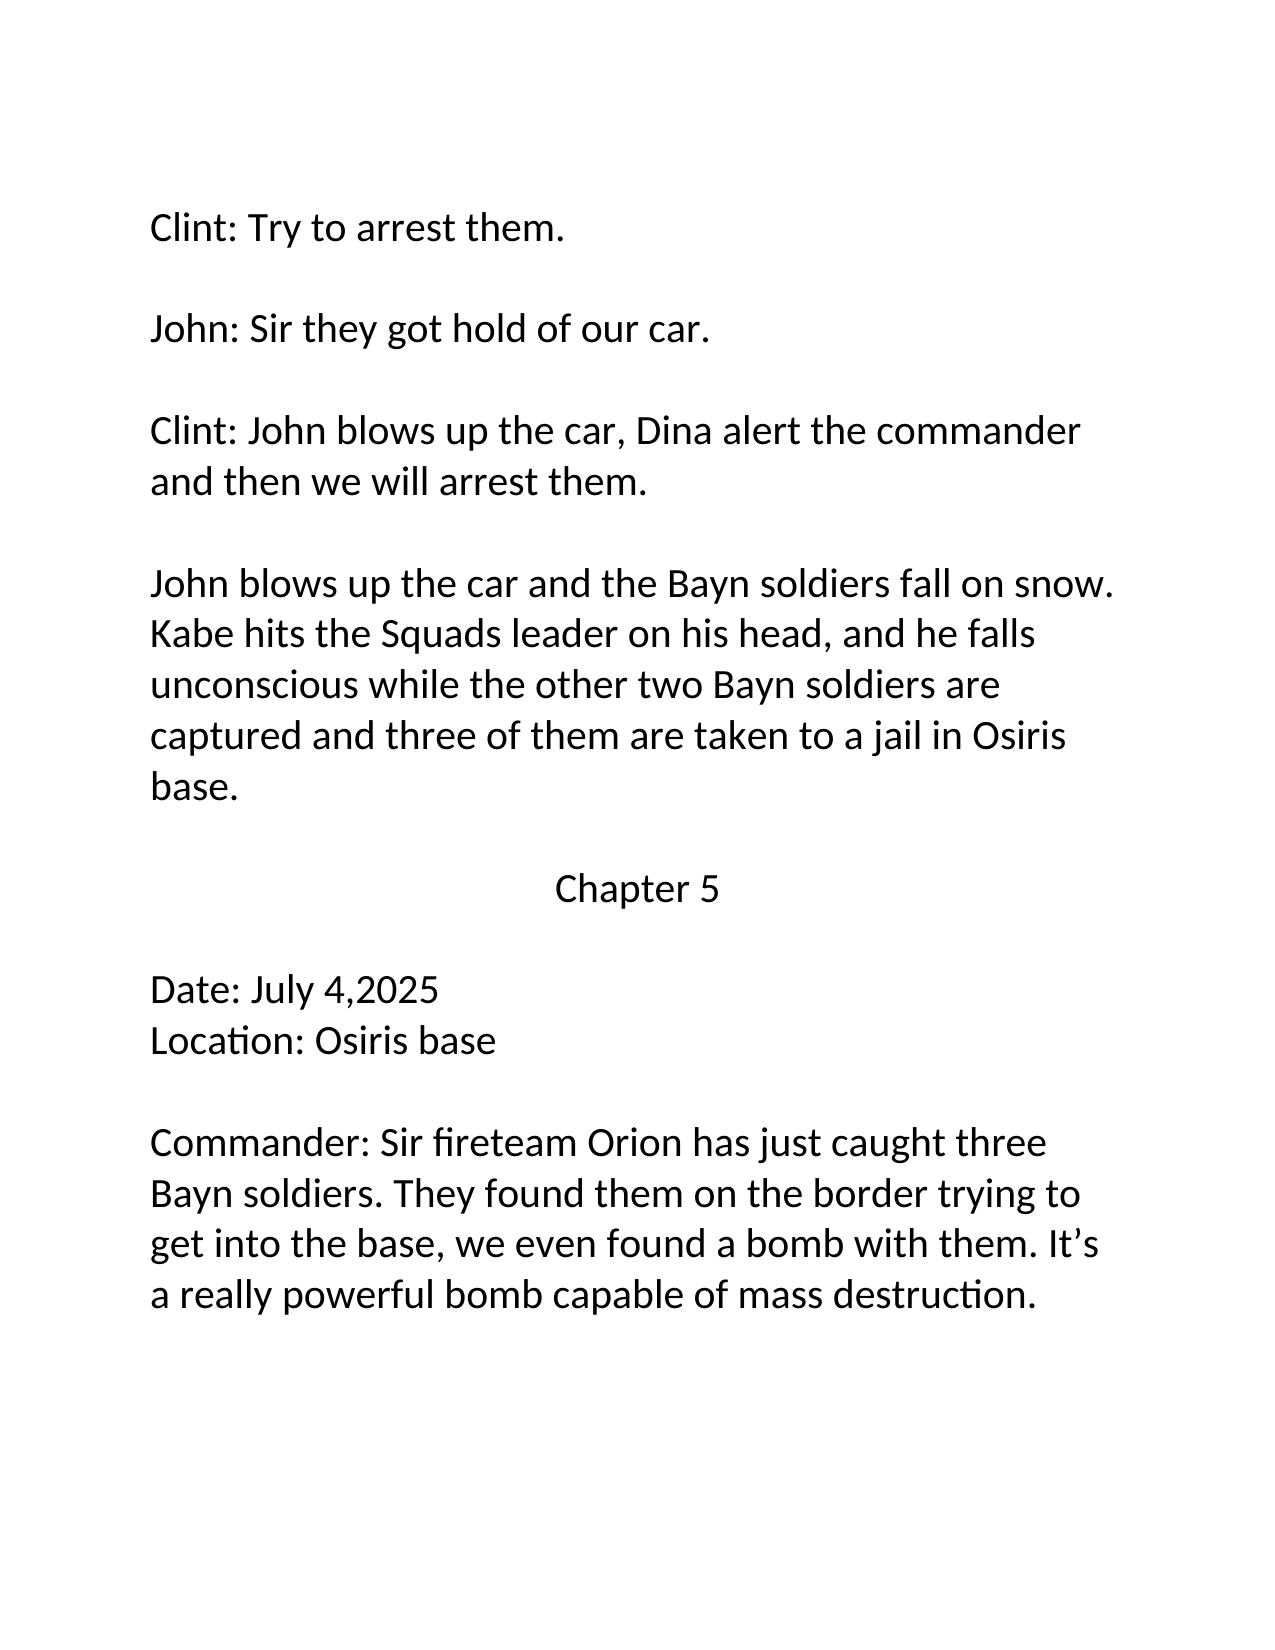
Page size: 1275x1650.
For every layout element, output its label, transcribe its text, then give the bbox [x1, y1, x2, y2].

text John blows up the car and the Bayn soldiers fall on snow. [150, 557, 1125, 607]
text Clint: John blows up the car, Dina alert the commander and then we will arrest them. [150, 404, 1125, 506]
text John: Sir they got hold of our car. [150, 302, 1125, 353]
text Clint: Try to arrest them. [150, 201, 1125, 252]
text Chapter 5 [150, 862, 1125, 912]
text Commander: Sir fireteam Orion has just caught three Bayn soldiers. They found them on the border trying to get into the base, we even found a bomb with them. It’s a really powerful bomb capable of mass destruction. [150, 1116, 1125, 1319]
text Date: July 4,2025 [150, 963, 1125, 1014]
text Kabe hits the Squads leader on his head, and he falls unconscious while the other two Bayn soldiers are captured and three of them are taken to a jail in Osiris base. [150, 607, 1125, 811]
text Location: Osiris base [150, 1014, 1125, 1065]
